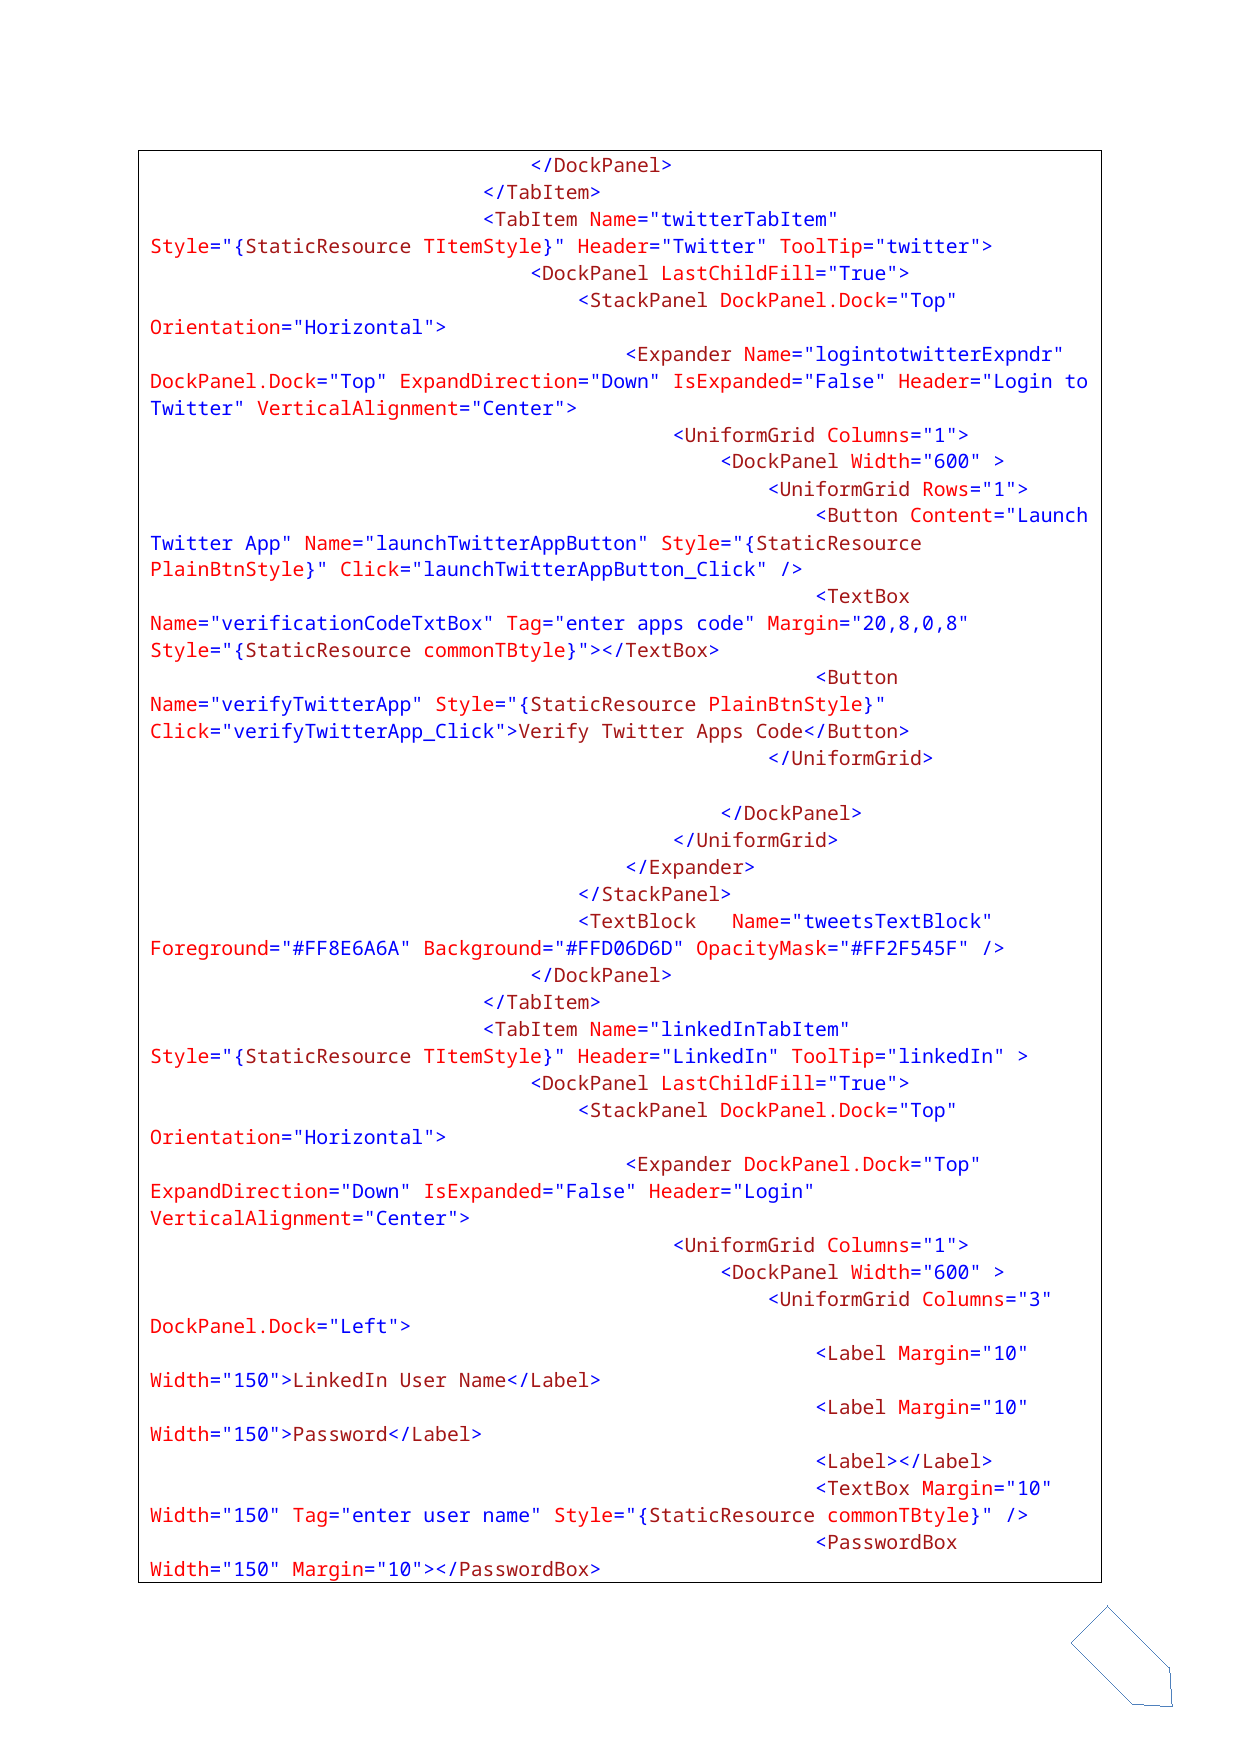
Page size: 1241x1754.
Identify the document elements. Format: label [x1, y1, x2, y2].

table_cell [139, 151, 1101, 1582]
